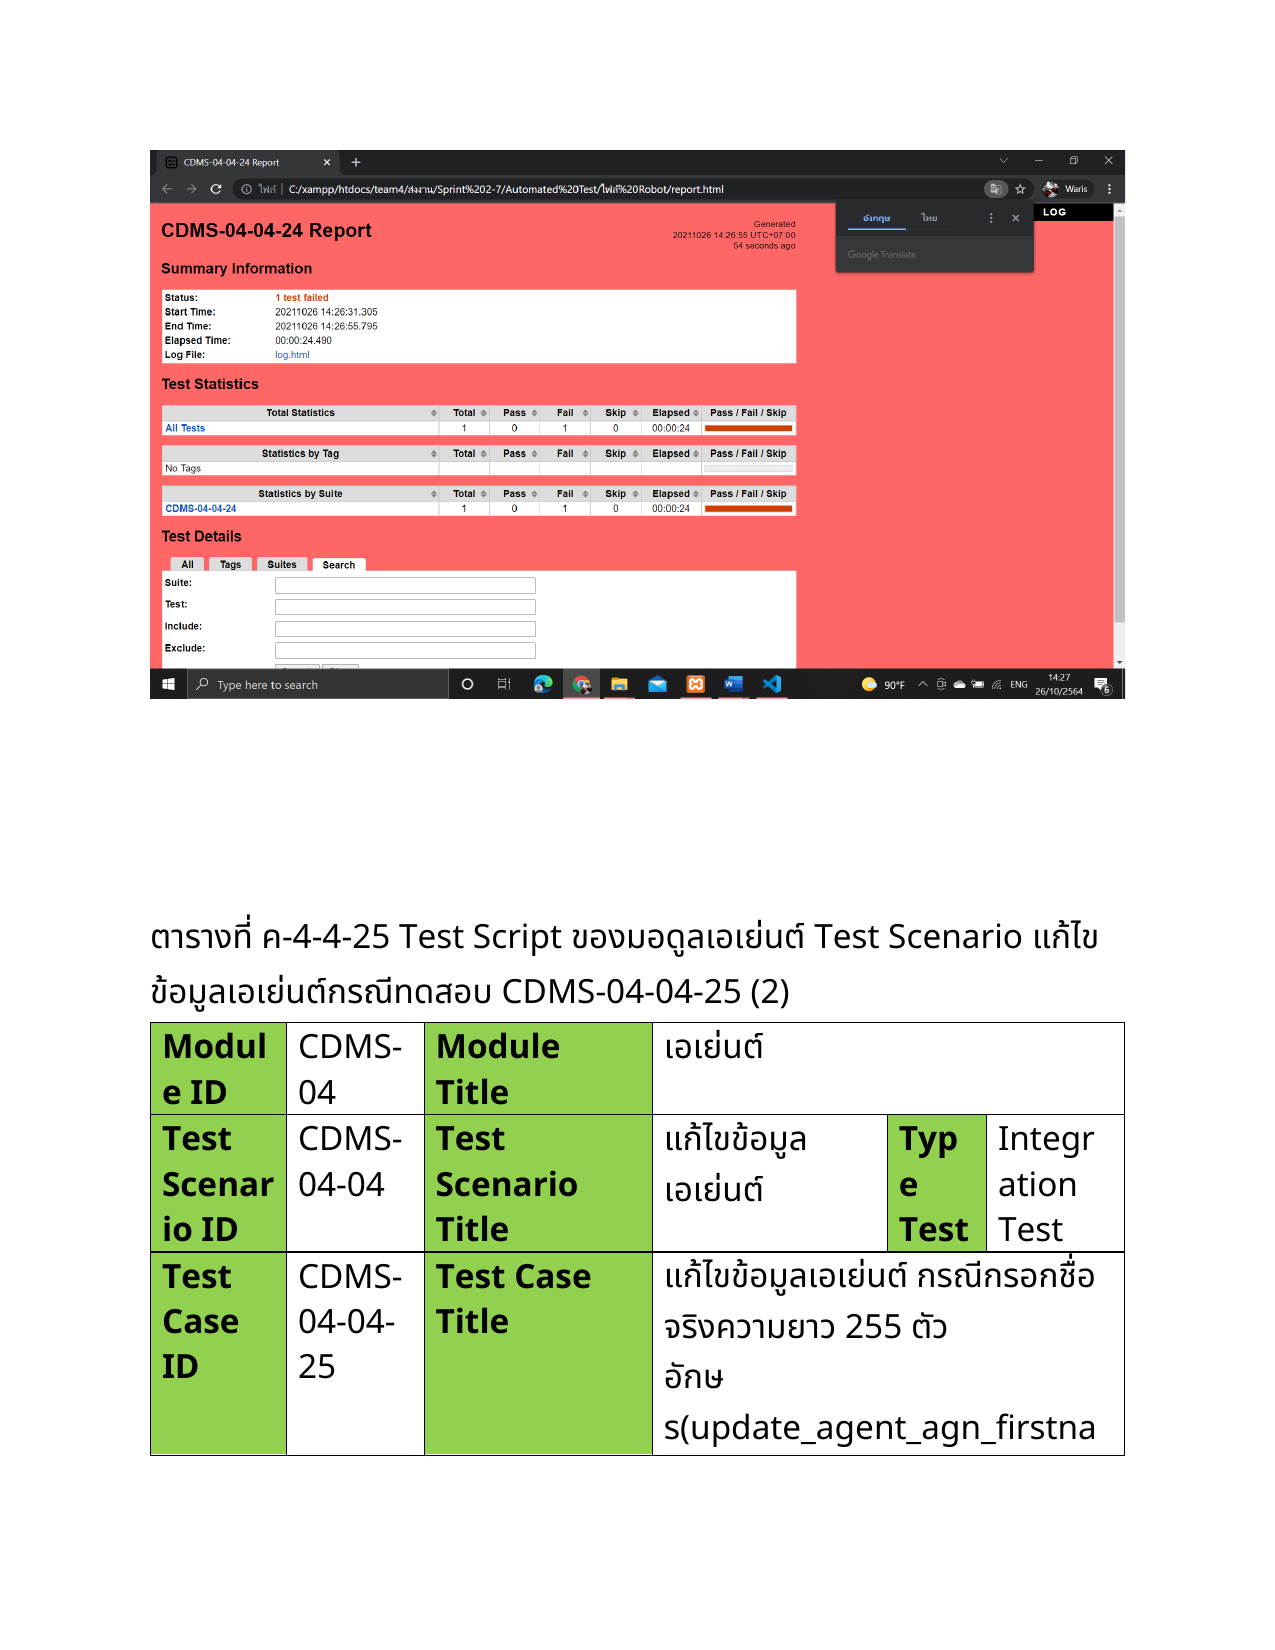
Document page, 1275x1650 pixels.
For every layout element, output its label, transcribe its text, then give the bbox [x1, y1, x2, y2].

table_cell CDMS-04-04 [287, 1115, 424, 1251]
subtitle ตารางที่ ค-4-4-25 Test Script ของมอดูลเอเย่นต์ Test Scenario แก้ไขข้อมูลเอเย่นต์กรณีทดสอบ CDMS-04-04-25 (2) [150, 913, 1125, 1018]
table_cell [653, 1253, 1124, 1454]
table_header Module ID [151, 1023, 286, 1114]
table_cell Type Test [888, 1115, 986, 1251]
picture [150, 150, 1125, 699]
table_header เอเย่นต์ [653, 1023, 1124, 1114]
table_cell Test Case ID [151, 1253, 286, 1454]
table_cell Test Case Title [425, 1253, 652, 1454]
table_cell Integration Test [987, 1115, 1124, 1251]
table_header CDMS-04 [287, 1023, 424, 1114]
table_cell Test Scenario Title [425, 1115, 652, 1251]
table_cell Test Scenario ID [151, 1115, 286, 1251]
table_cell CDMS-04-04-25 [287, 1253, 424, 1454]
table_header Module Title [425, 1023, 652, 1114]
table_cell แก้ไขข้อมูลเอเย่นต์ [653, 1115, 887, 1251]
